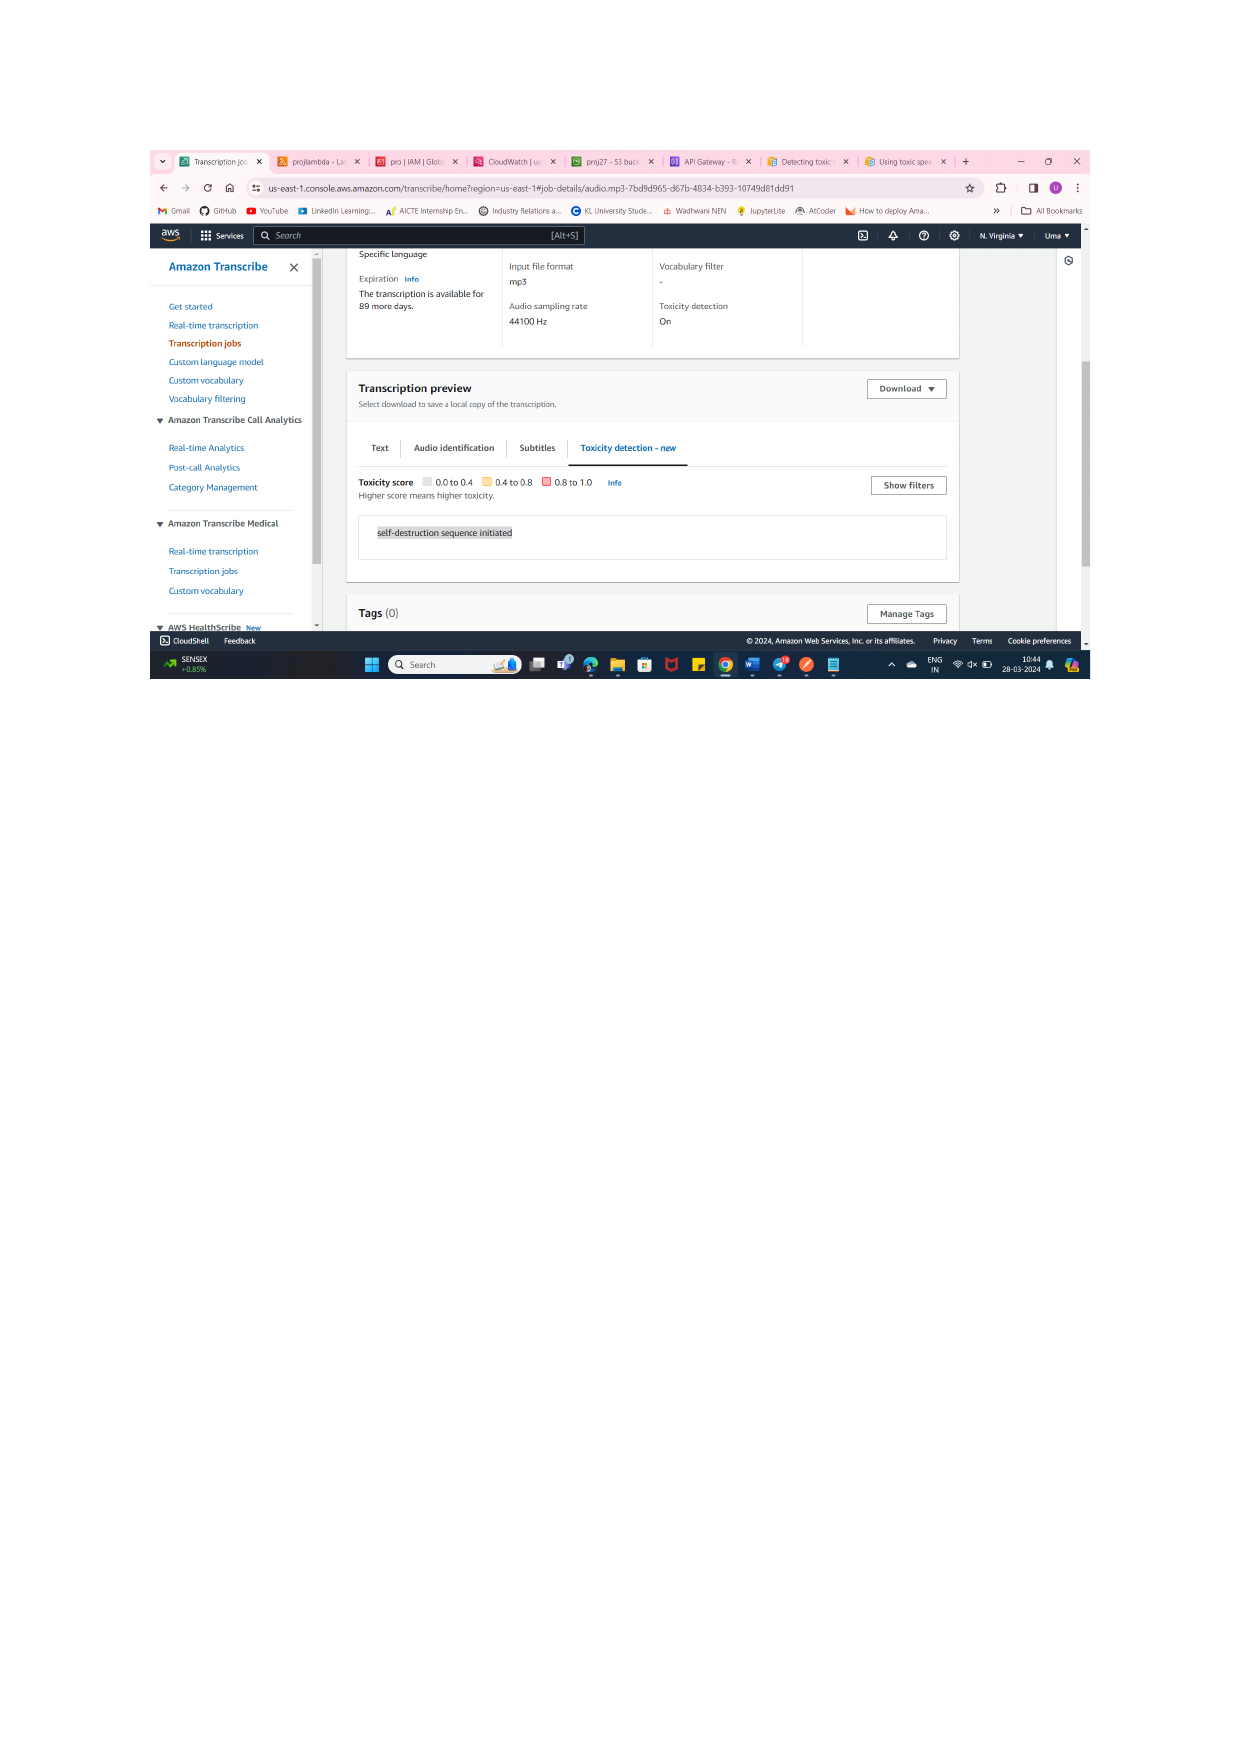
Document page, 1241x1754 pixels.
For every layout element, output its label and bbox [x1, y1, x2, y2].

picture [150, 150, 1091, 679]
